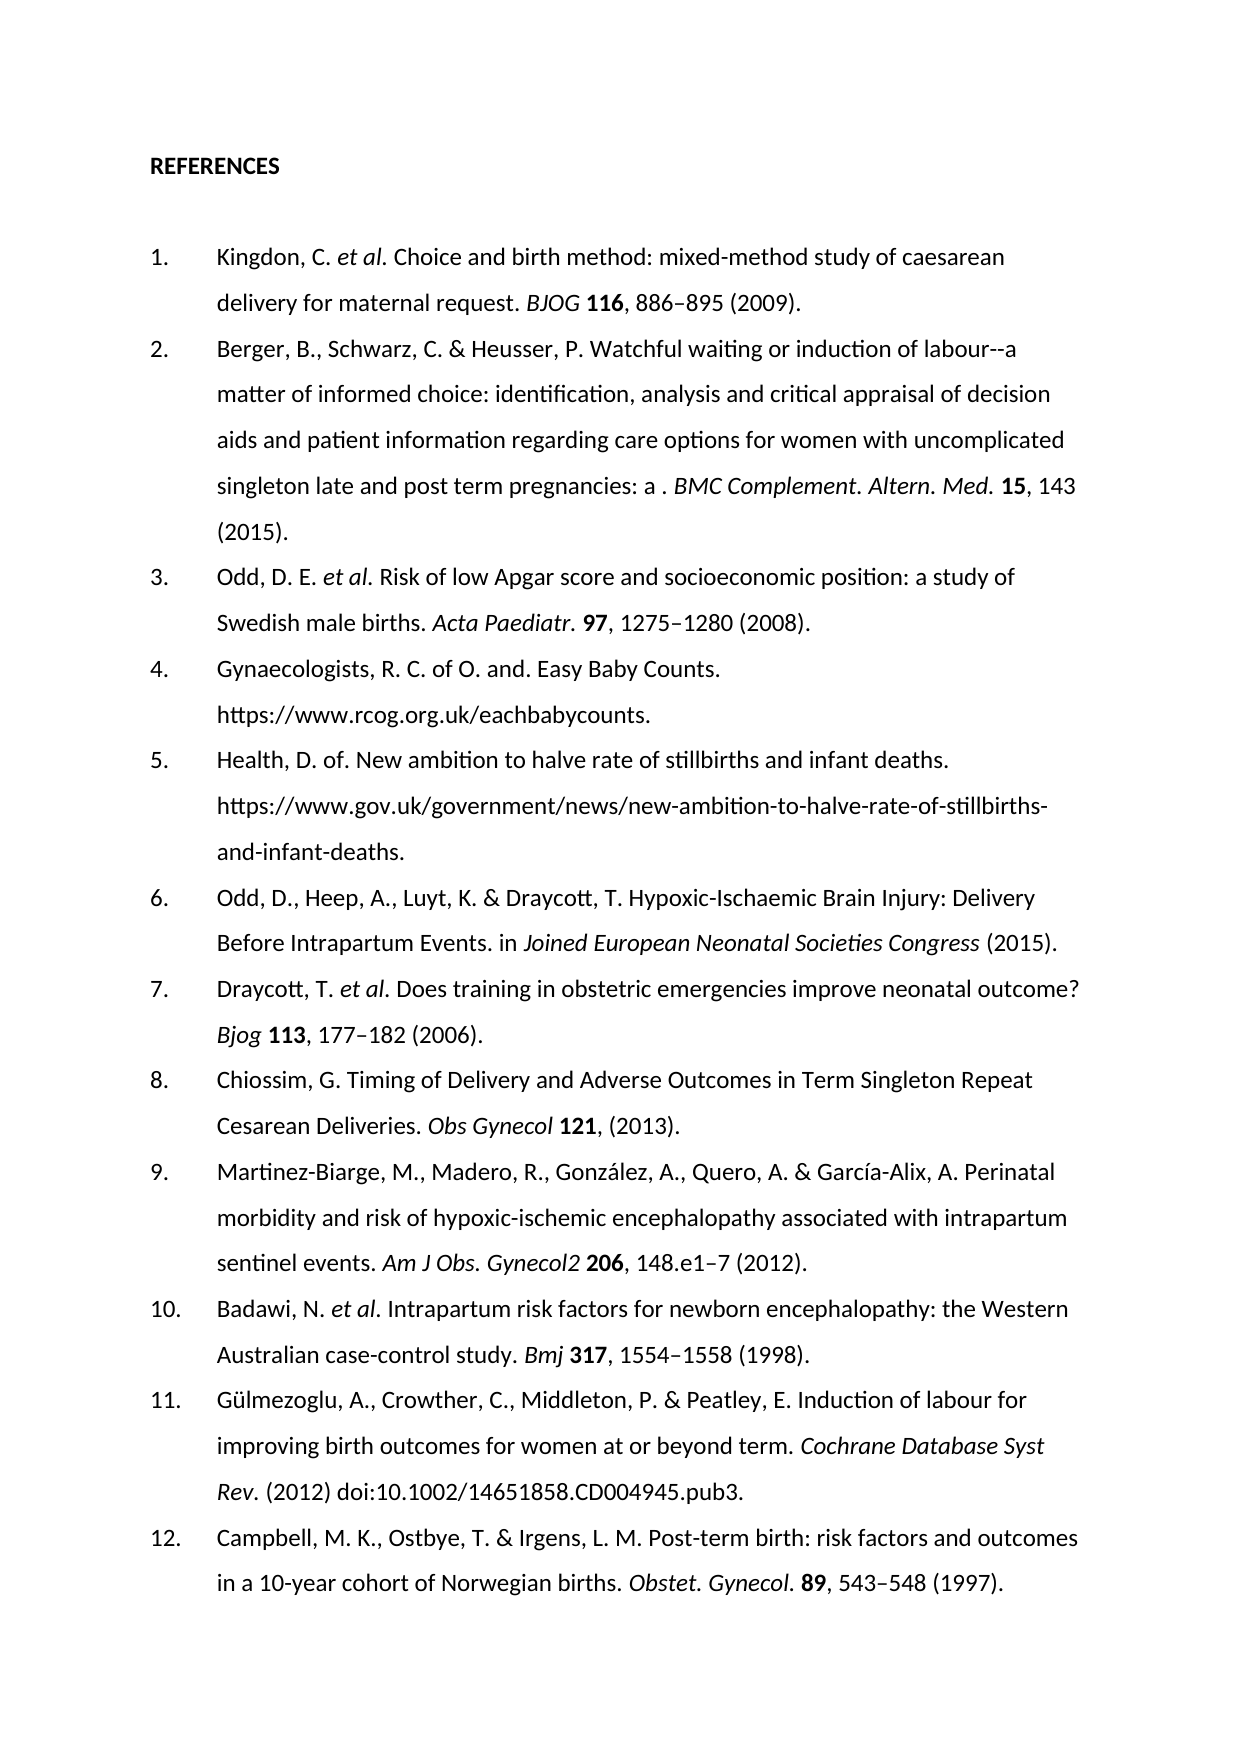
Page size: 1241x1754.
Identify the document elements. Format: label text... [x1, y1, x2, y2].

text 7. Draycott, T. et al. Does training in obstetric emergencies improve neonatal outcome? Bjog 113, 177–182 (2006). [150, 973, 1090, 1049]
text 10. Badawi, N. et al. Intrapartum risk factors for newborn encephalopathy: the Western Australian case-control study. Bmj 317, 1554–1558 (1998). [150, 1293, 1090, 1369]
text 4. Gynaecologists, R. C. of O. and. Easy Baby Counts. https://www.rcog.org.uk/eachbabycounts. [150, 653, 1090, 729]
text 2. Berger, B., Schwarz, C. & Heusser, P. Watchful waiting or induction of labour--a matter of informed choice: identification, analysis and critical appraisal of decision aids and patient information regarding care options for women with uncomplicated singleton late and post term pregnancies: a . BMC Complement. Altern. Med. 15, 143 (2015). [150, 333, 1090, 546]
text 12. Campbell, M. K., Ostbye, T. & Irgens, L. M. Post-term birth: risk factors and outcomes in a 10-year cohort of Norwegian births. Obstet. Gynecol. 89, 543–548 (1997). [150, 1522, 1090, 1598]
text REFERENCES [150, 150, 1090, 181]
text 9. Martinez-Biarge, M., Madero, R., González, A., Quero, A. & García-Alix, A. Perinatal morbidity and risk of hypoxic-ischemic encephalopathy associated with intrapartum sentinel events. Am J Obs. Gynecol2 206, 148.e1–7 (2012). [150, 1156, 1090, 1278]
text 8. Chiossim, G. Timing of Delivery and Adverse Outcomes in Term Singleton Repeat Cesarean Deliveries. Obs Gynecol 121, (2013). [150, 1064, 1090, 1141]
text 5. Health, D. of. New ambition to halve rate of stillbirths and infant deaths. https://www.gov.uk/government/news/new-ambition-to-halve-rate-of-stillbirths-and-infant-deaths. [150, 744, 1090, 866]
text 11. Gülmezoglu, A., Crowther, C., Middleton, P. & Peatley, E. Induction of labour for improving birth outcomes for women at or beyond term. Cochrane Database Syst Rev. (2012) doi:10.1002/14651858.CD004945.pub3. [150, 1385, 1090, 1507]
text 1. Kingdon, C. et al. Choice and birth method: mixed-method study of caesarean delivery for maternal request. BJOG 116, 886–895 (2009). [150, 241, 1090, 318]
text 3. Odd, D. E. et al. Risk of low Apgar score and socioeconomic position: a study of Swedish male births. Acta Paediatr. 97, 1275–1280 (2008). [150, 562, 1090, 638]
text 6. Odd, D., Heep, A., Luyt, K. & Draycott, T. Hypoxic-Ischaemic Brain Injury: Delivery Before Intrapartum Events. in Joined European Neonatal Societies Congress (2015). [150, 882, 1090, 958]
